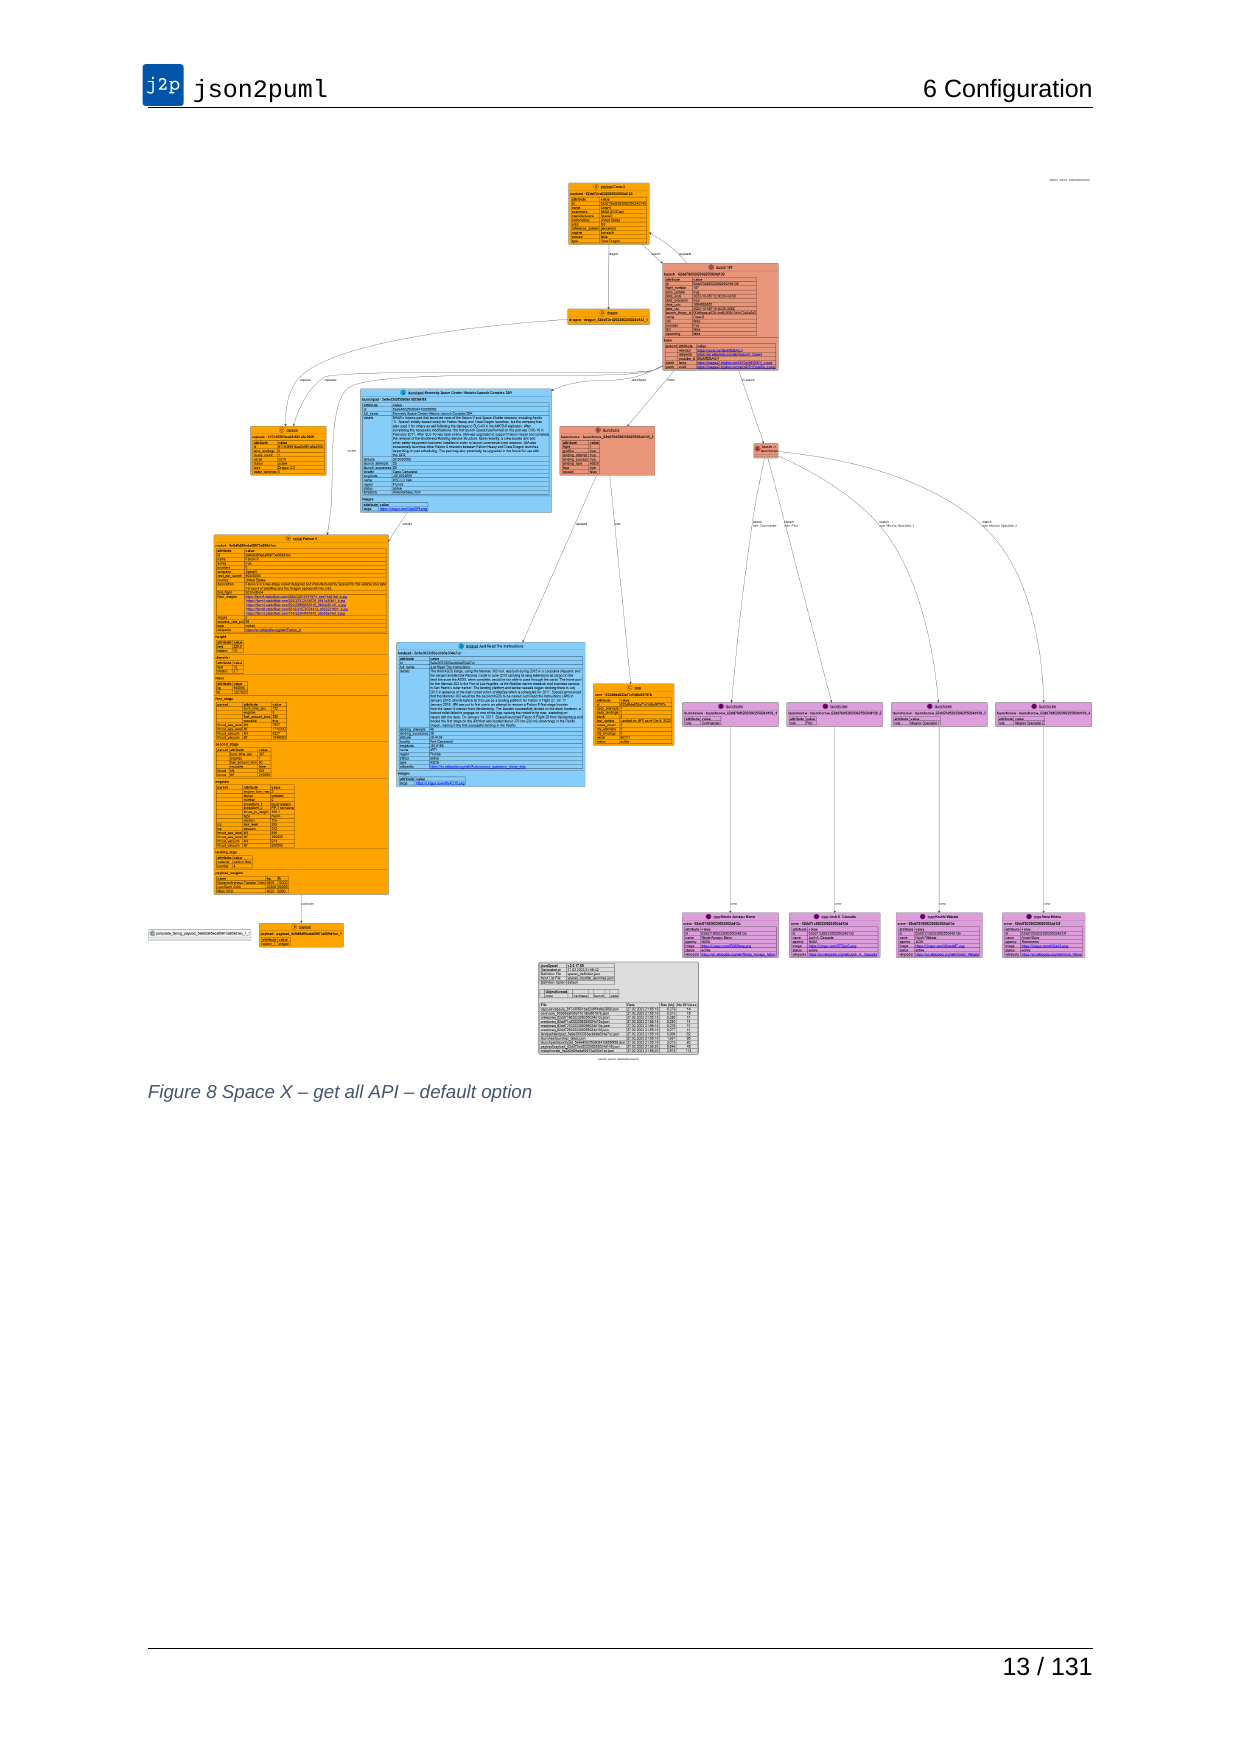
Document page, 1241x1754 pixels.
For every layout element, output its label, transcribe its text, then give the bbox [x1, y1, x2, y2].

picture [147, 178, 1093, 1062]
picture [142, 64, 184, 106]
text Figure 8 Space X – get all API – default option [148, 1081, 1093, 1102]
